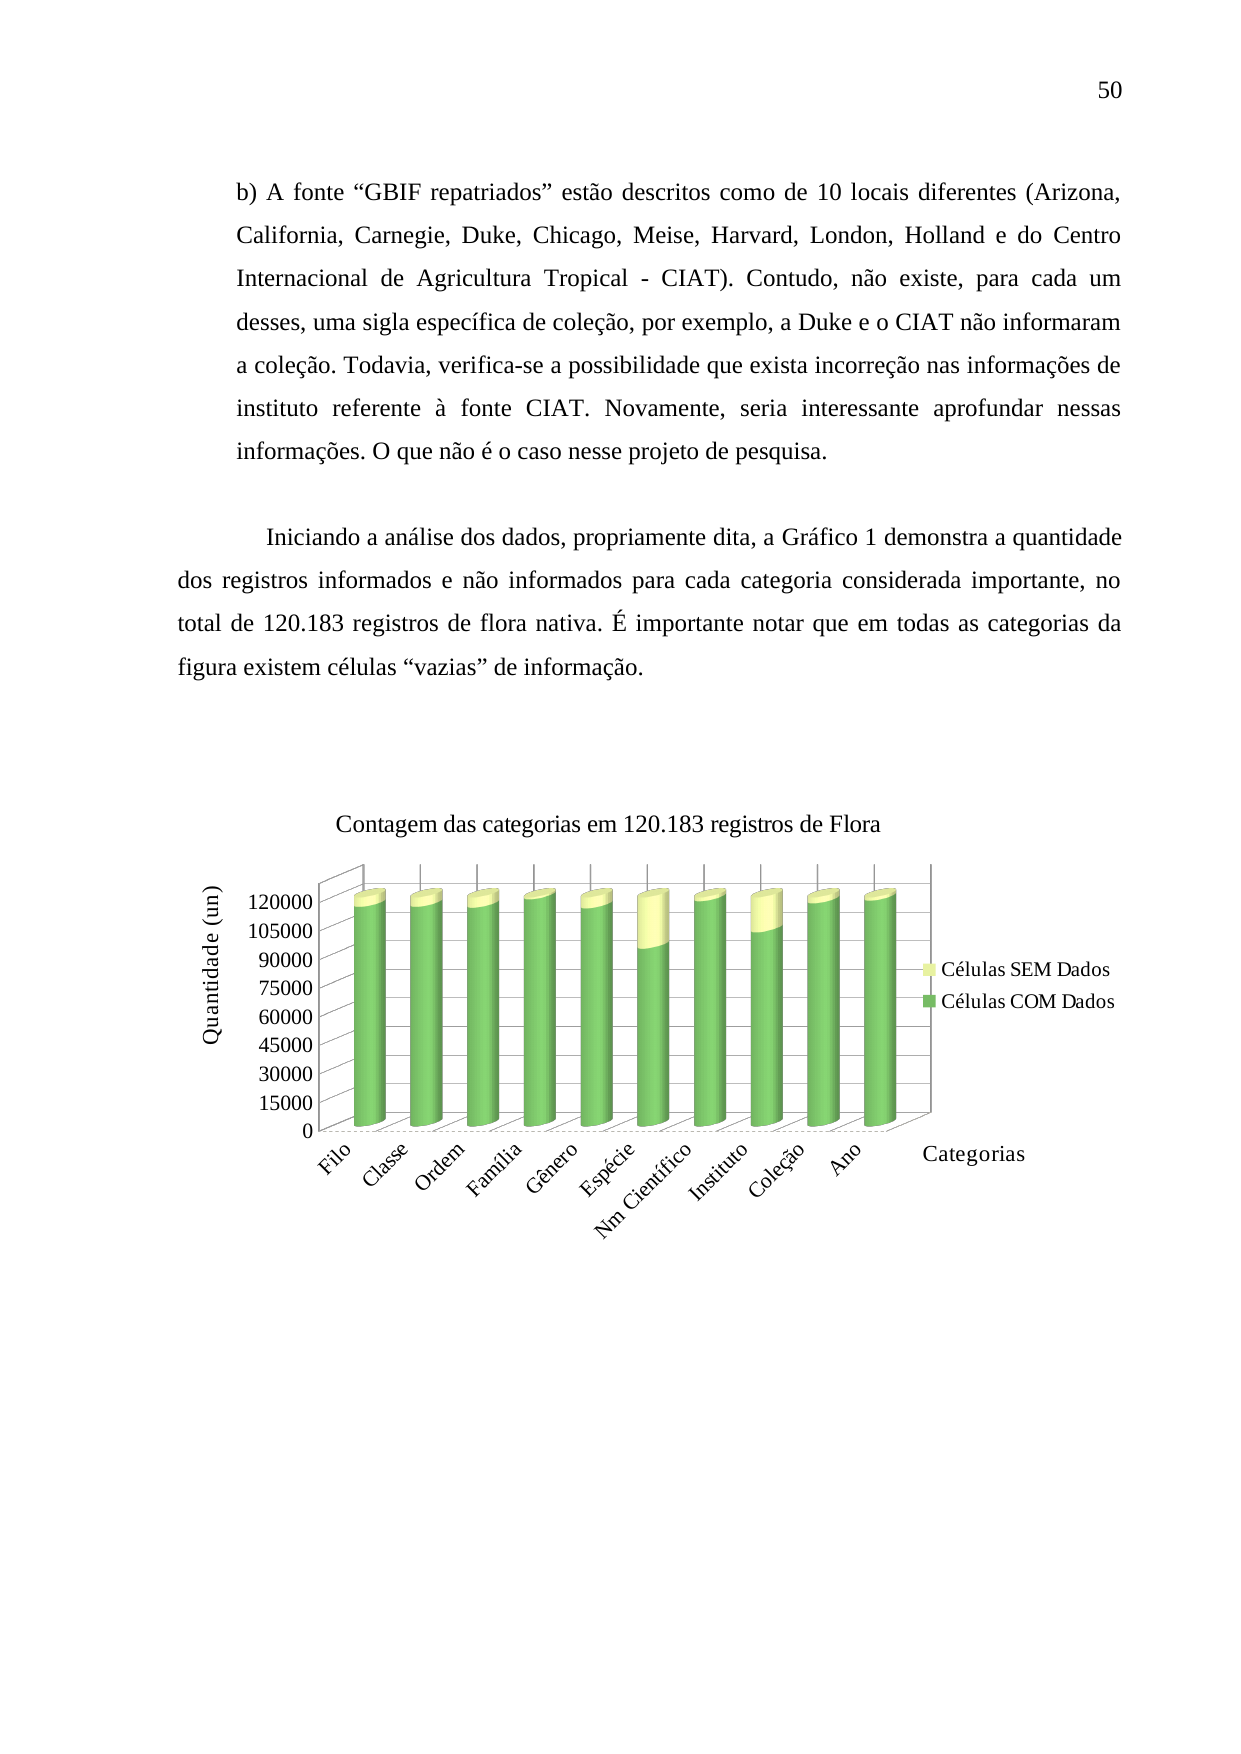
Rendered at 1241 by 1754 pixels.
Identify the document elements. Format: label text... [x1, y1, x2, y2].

text Iniciando a análise dos dados, propriamente dita, a Gráfico 1 demonstra a quantidade dos registros informados e não informados para cada categoria considerada importante, no total de 120.183 registros de flora nativa. É importante notar que em todas as categorias da figura existem células “vazias” de informação. [177, 522, 1122, 680]
text A fonte “GBIF repatriados” estão descritos como de 10 locais diferentes (Arizona, California, Carnegie, Duke, Chicago, Meise, Harvard, London, Holland e do Centro Internacional de Agricultura Tropical - CIAT). Contudo, não existe, para cada um desses, uma sigla específica de coleção, por exemplo, a Duke e o CIAT não informaram a coleção. Todavia, verifica-se a possibilidade que exista incorreção nas informações de instituto referente à fonte CIAT. Novamente, seria interessante aprofundar nessas informações. O que não é o caso nesse projeto de pesquisa. [236, 177, 1122, 465]
